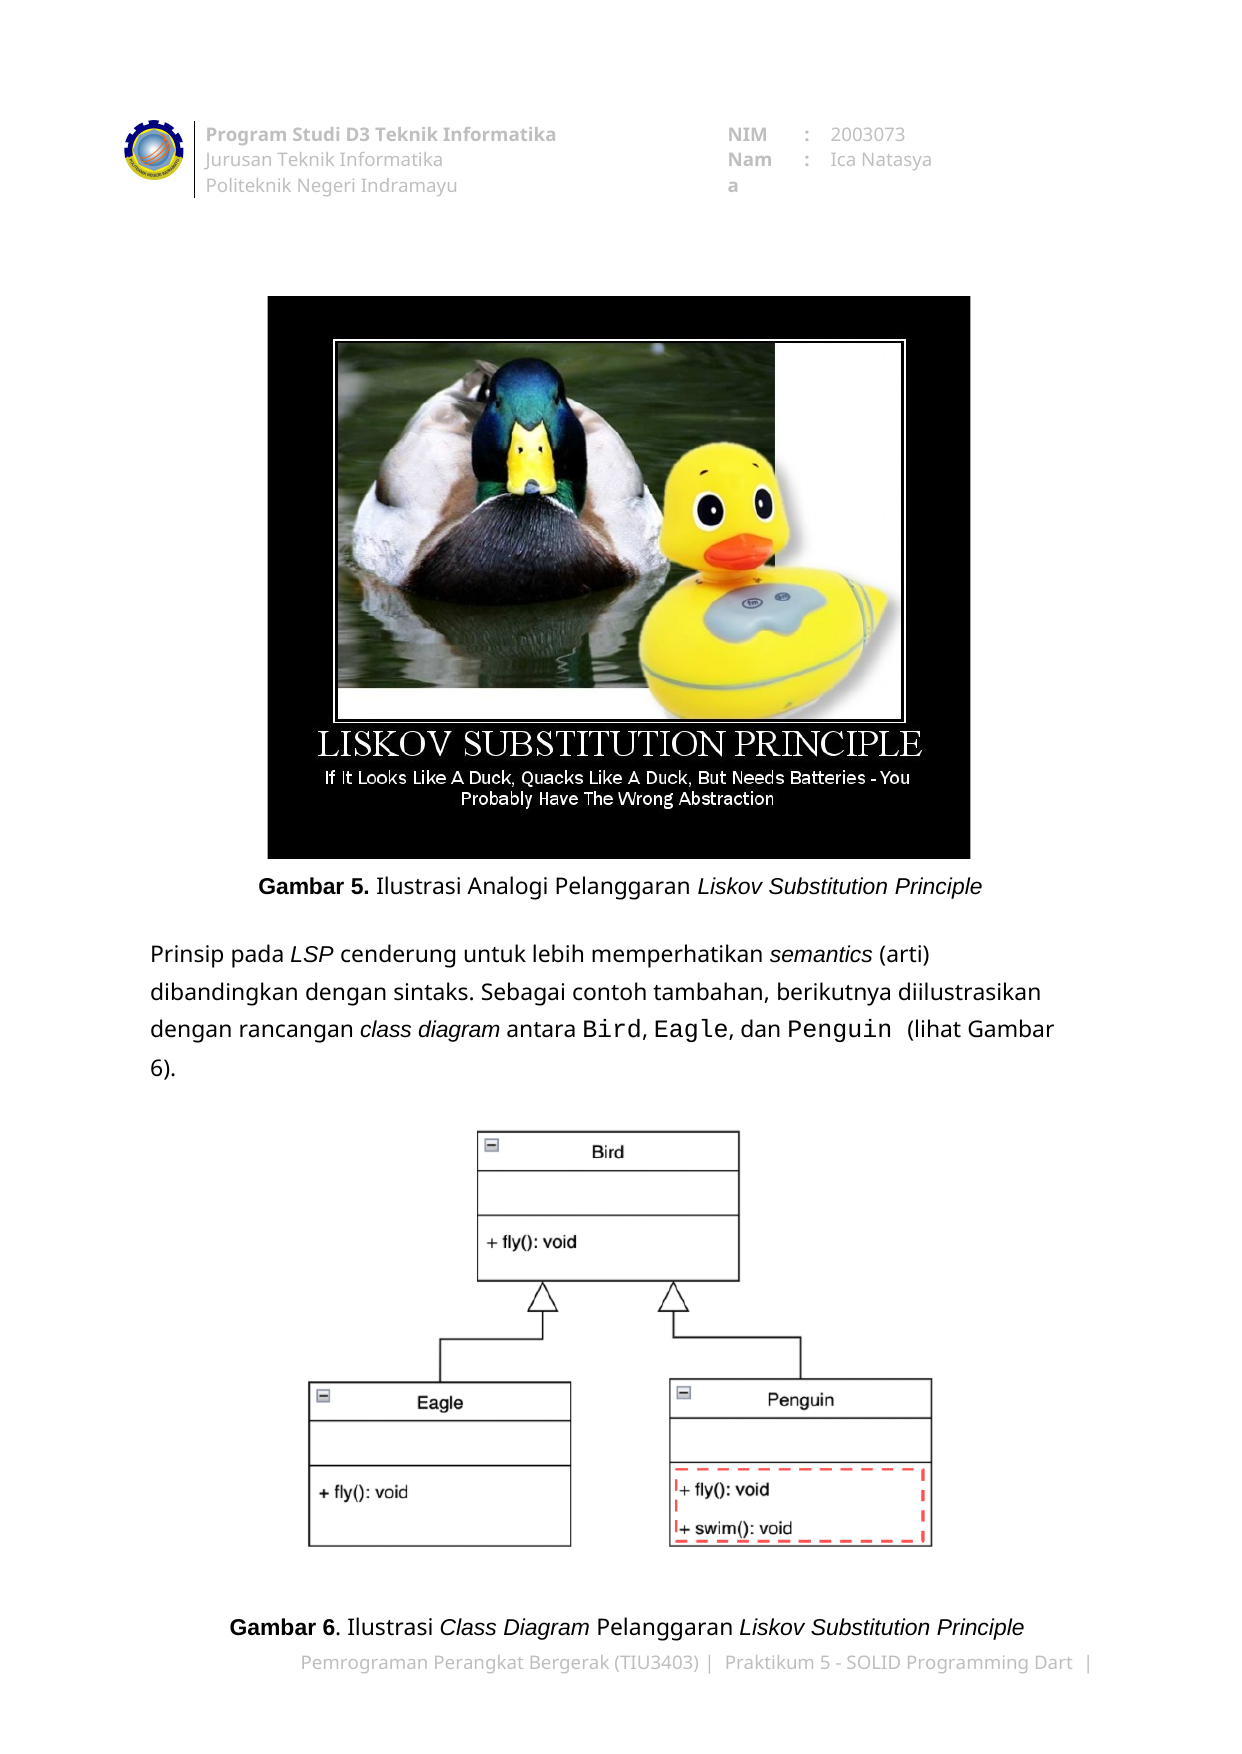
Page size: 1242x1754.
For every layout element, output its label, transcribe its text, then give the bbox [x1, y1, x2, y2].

text Prinsip pada LSP cenderung untuk lebih memperhatikan semantics (arti) dibandingkan dengan sintaks. Sebagai contoh tambahan, berikutnya diilustrasikan dengan rancangan class diagram antara Bird, Eagle, dan Penguin (lihat Gambar 6). [150, 938, 1082, 1083]
picture [124, 120, 184, 180]
picture [267, 296, 971, 859]
text Gambar 6. Ilustrasi Class Diagram Pelanggaran Liskov Substitution Principle [229, 1611, 1104, 1642]
picture [307, 1129, 933, 1547]
text Gambar 5. Ilustrasi Analogi Pelanggaran Liskov Substitution Principle [205, 870, 1035, 902]
